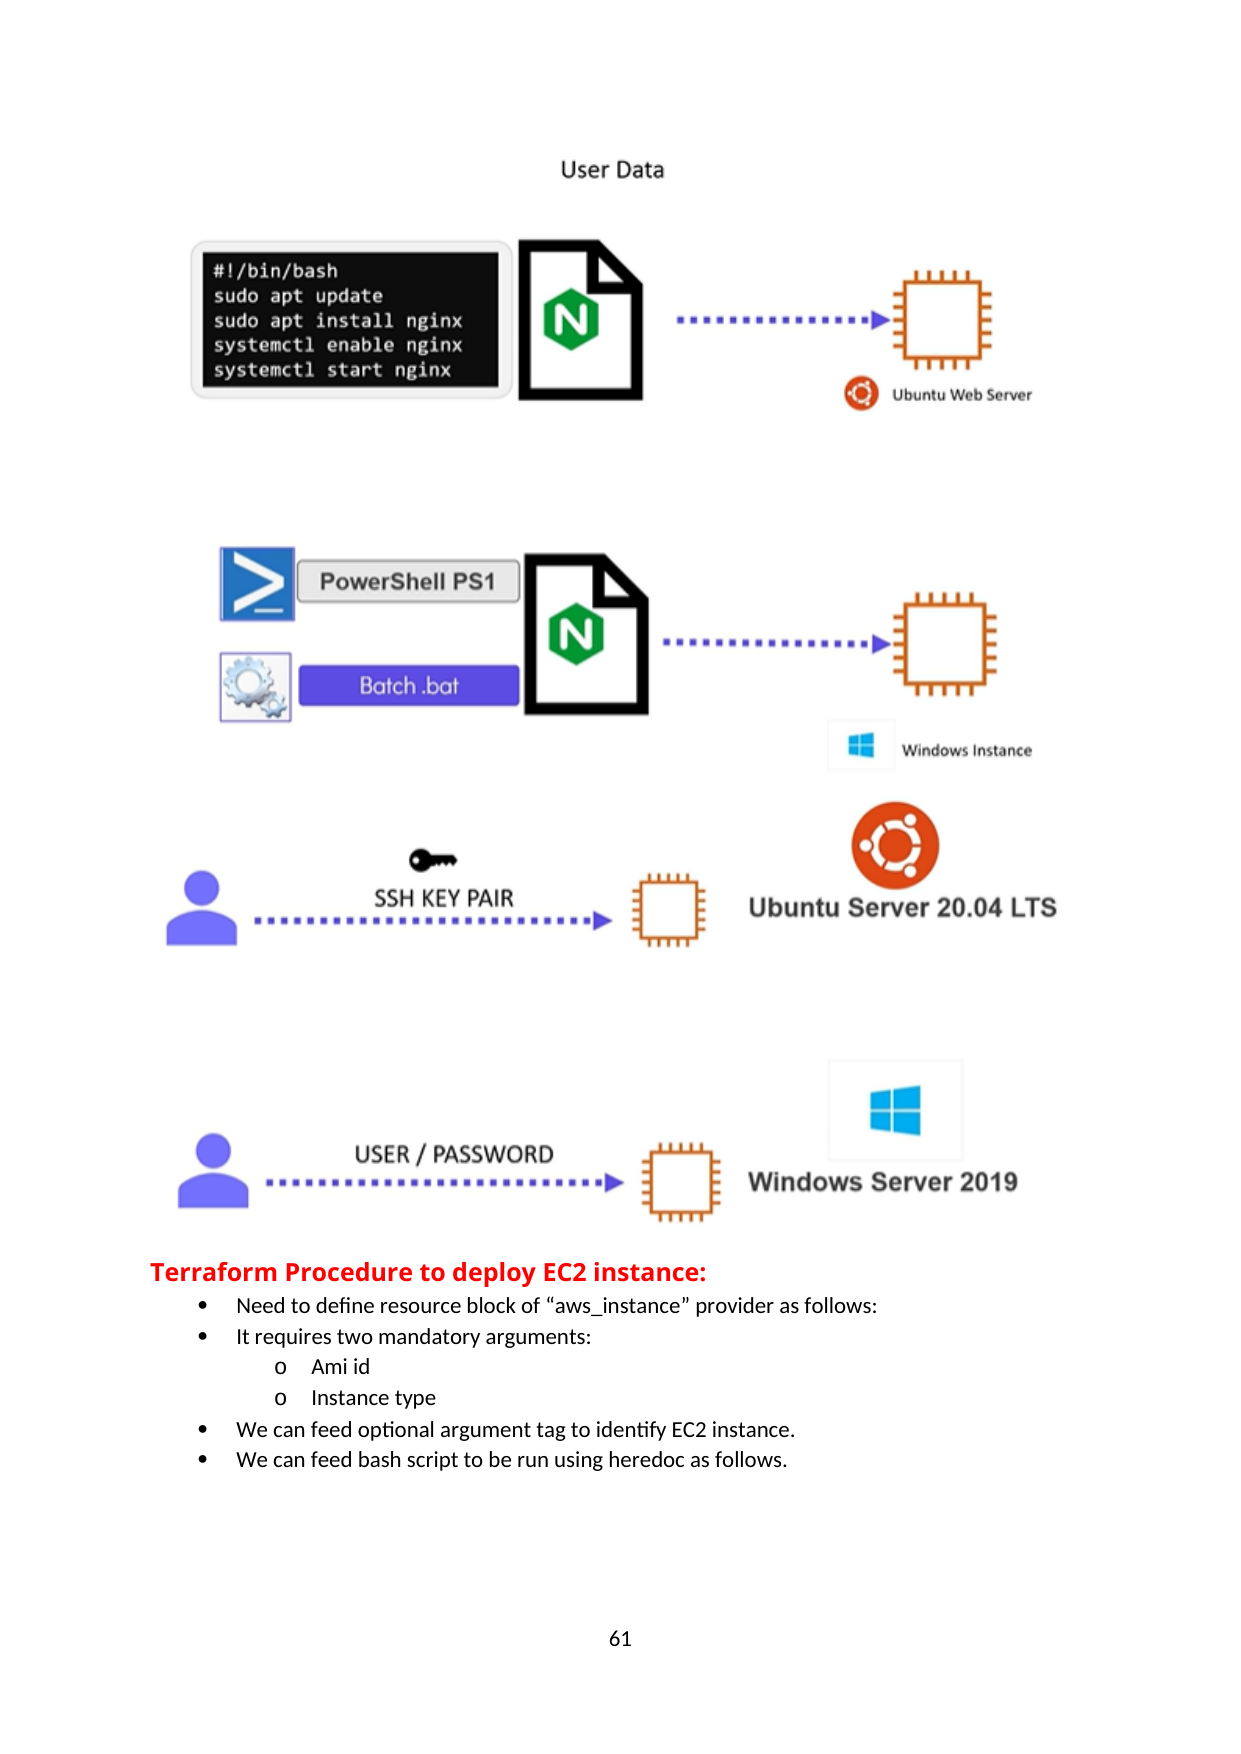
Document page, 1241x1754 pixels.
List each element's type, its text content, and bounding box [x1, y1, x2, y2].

subtitle Terraform Procedure to deploy EC2 instance: [150, 1255, 1090, 1289]
list Ami id [273, 1352, 1090, 1381]
list We can feed optional argument tag to identify EC2 instance. [198, 1415, 1090, 1443]
list It requires two mandatory arguments: [198, 1322, 1090, 1350]
picture [150, 150, 1089, 775]
list We can feed bash script to be run using heredoc as follows. [198, 1445, 1090, 1473]
picture [150, 793, 1066, 1236]
list Instance type [273, 1383, 1090, 1413]
list Need to define resource block of “aws_instance” provider as follows: [198, 1292, 1090, 1320]
